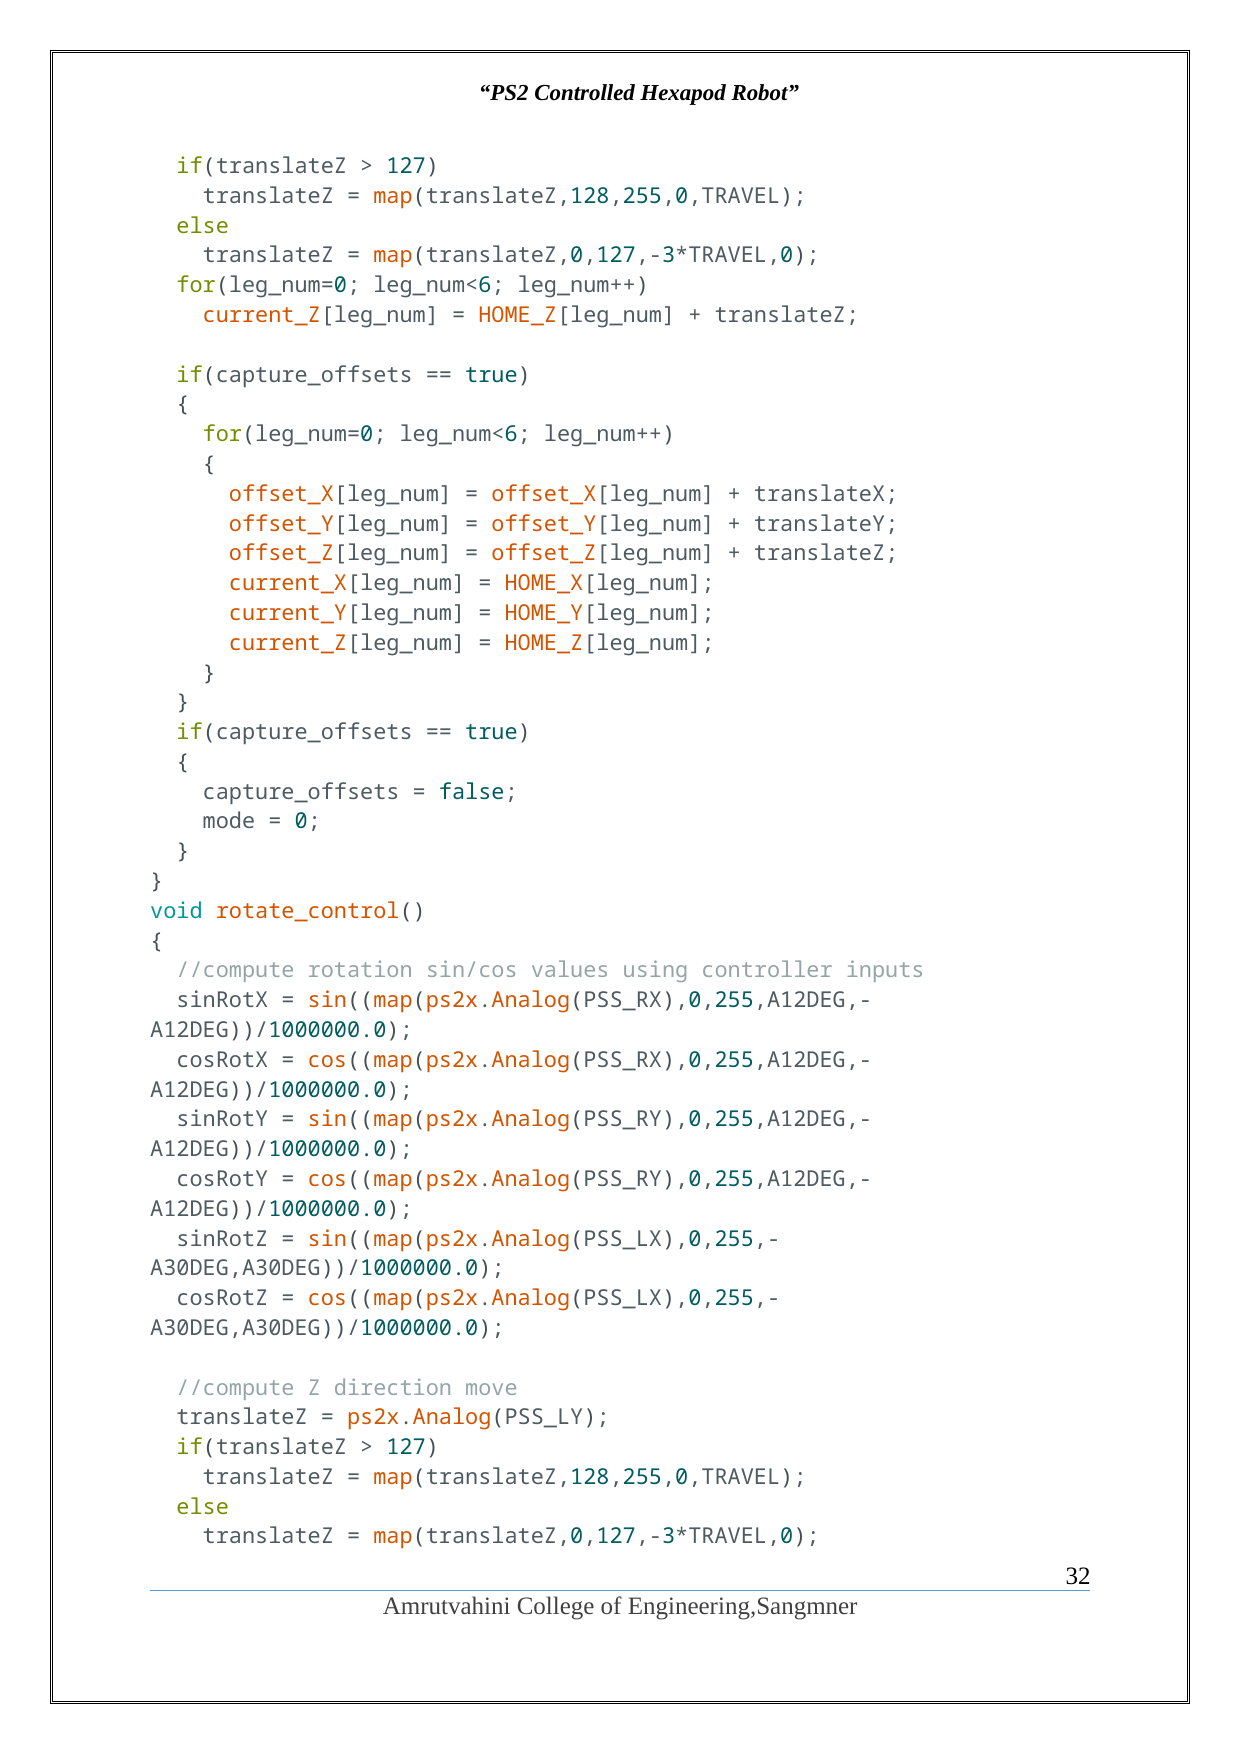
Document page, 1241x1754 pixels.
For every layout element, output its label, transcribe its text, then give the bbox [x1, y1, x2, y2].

text { [150, 746, 1090, 776]
text cosRotX = cos((map(ps2x.Analog(PSS_RX),0,255,A12DEG,-A12DEG))/1000000.0); [150, 1044, 1090, 1103]
text cosRotY = cos((map(ps2x.Analog(PSS_RY),0,255,A12DEG,-A12DEG))/1000000.0); [150, 1163, 1090, 1222]
text void rotate_control() [150, 895, 1090, 924]
text } [150, 835, 1090, 865]
text for(leg_num=0; leg_num<6; leg_num++) [150, 269, 1090, 299]
text current_Z[leg_num] = HOME_Z[leg_num]; [150, 627, 1090, 656]
text current_X[leg_num] = HOME_X[leg_num]; [150, 567, 1090, 597]
text } [150, 656, 1090, 686]
text offset_Z[leg_num] = offset_Z[leg_num] + translateZ; [150, 537, 1090, 567]
text //compute Z direction move [150, 1371, 1090, 1401]
text } [150, 865, 1090, 895]
text else [150, 1491, 1090, 1520]
text else [150, 209, 1090, 239]
text } [150, 686, 1090, 716]
text translateZ = map(translateZ,0,127,-3*TRAVEL,0); [150, 1520, 1090, 1550]
text //compute rotation sin/cos values using controller inputs [150, 954, 1090, 984]
text mode = 0; [150, 805, 1090, 835]
text for(leg_num=0; leg_num<6; leg_num++) [150, 418, 1090, 448]
text sinRotZ = sin((map(ps2x.Analog(PSS_LX),0,255,-A30DEG,A30DEG))/1000000.0); [150, 1222, 1090, 1282]
text sinRotY = sin((map(ps2x.Analog(PSS_RY),0,255,A12DEG,-A12DEG))/1000000.0); [150, 1103, 1090, 1163]
text { [150, 388, 1090, 418]
text cosRotZ = cos((map(ps2x.Analog(PSS_LX),0,255,-A30DEG,A30DEG))/1000000.0); [150, 1282, 1090, 1342]
text { [150, 924, 1090, 954]
text if(translateZ > 127) [150, 150, 1090, 180]
text offset_X[leg_num] = offset_X[leg_num] + translateX; [150, 478, 1090, 507]
text current_Y[leg_num] = HOME_Y[leg_num]; [150, 597, 1090, 627]
text offset_Y[leg_num] = offset_Y[leg_num] + translateY; [150, 507, 1090, 537]
text if(translateZ > 127) [150, 1431, 1090, 1461]
text if(capture_offsets == true) [150, 716, 1090, 746]
text sinRotX = sin((map(ps2x.Analog(PSS_RX),0,255,A12DEG,-A12DEG))/1000000.0); [150, 984, 1090, 1044]
text capture_offsets = false; [150, 776, 1090, 805]
text current_Z[leg_num] = HOME_Z[leg_num] + translateZ; [150, 299, 1090, 329]
text translateZ = map(translateZ,128,255,0,TRAVEL); [150, 1461, 1090, 1491]
text translateZ = map(translateZ,128,255,0,TRAVEL); [150, 180, 1090, 209]
text if(capture_offsets == true) [150, 358, 1090, 388]
text { [150, 448, 1090, 478]
text translateZ = map(translateZ,0,127,-3*TRAVEL,0); [150, 239, 1090, 269]
text translateZ = ps2x.Analog(PSS_LY); [150, 1401, 1090, 1431]
